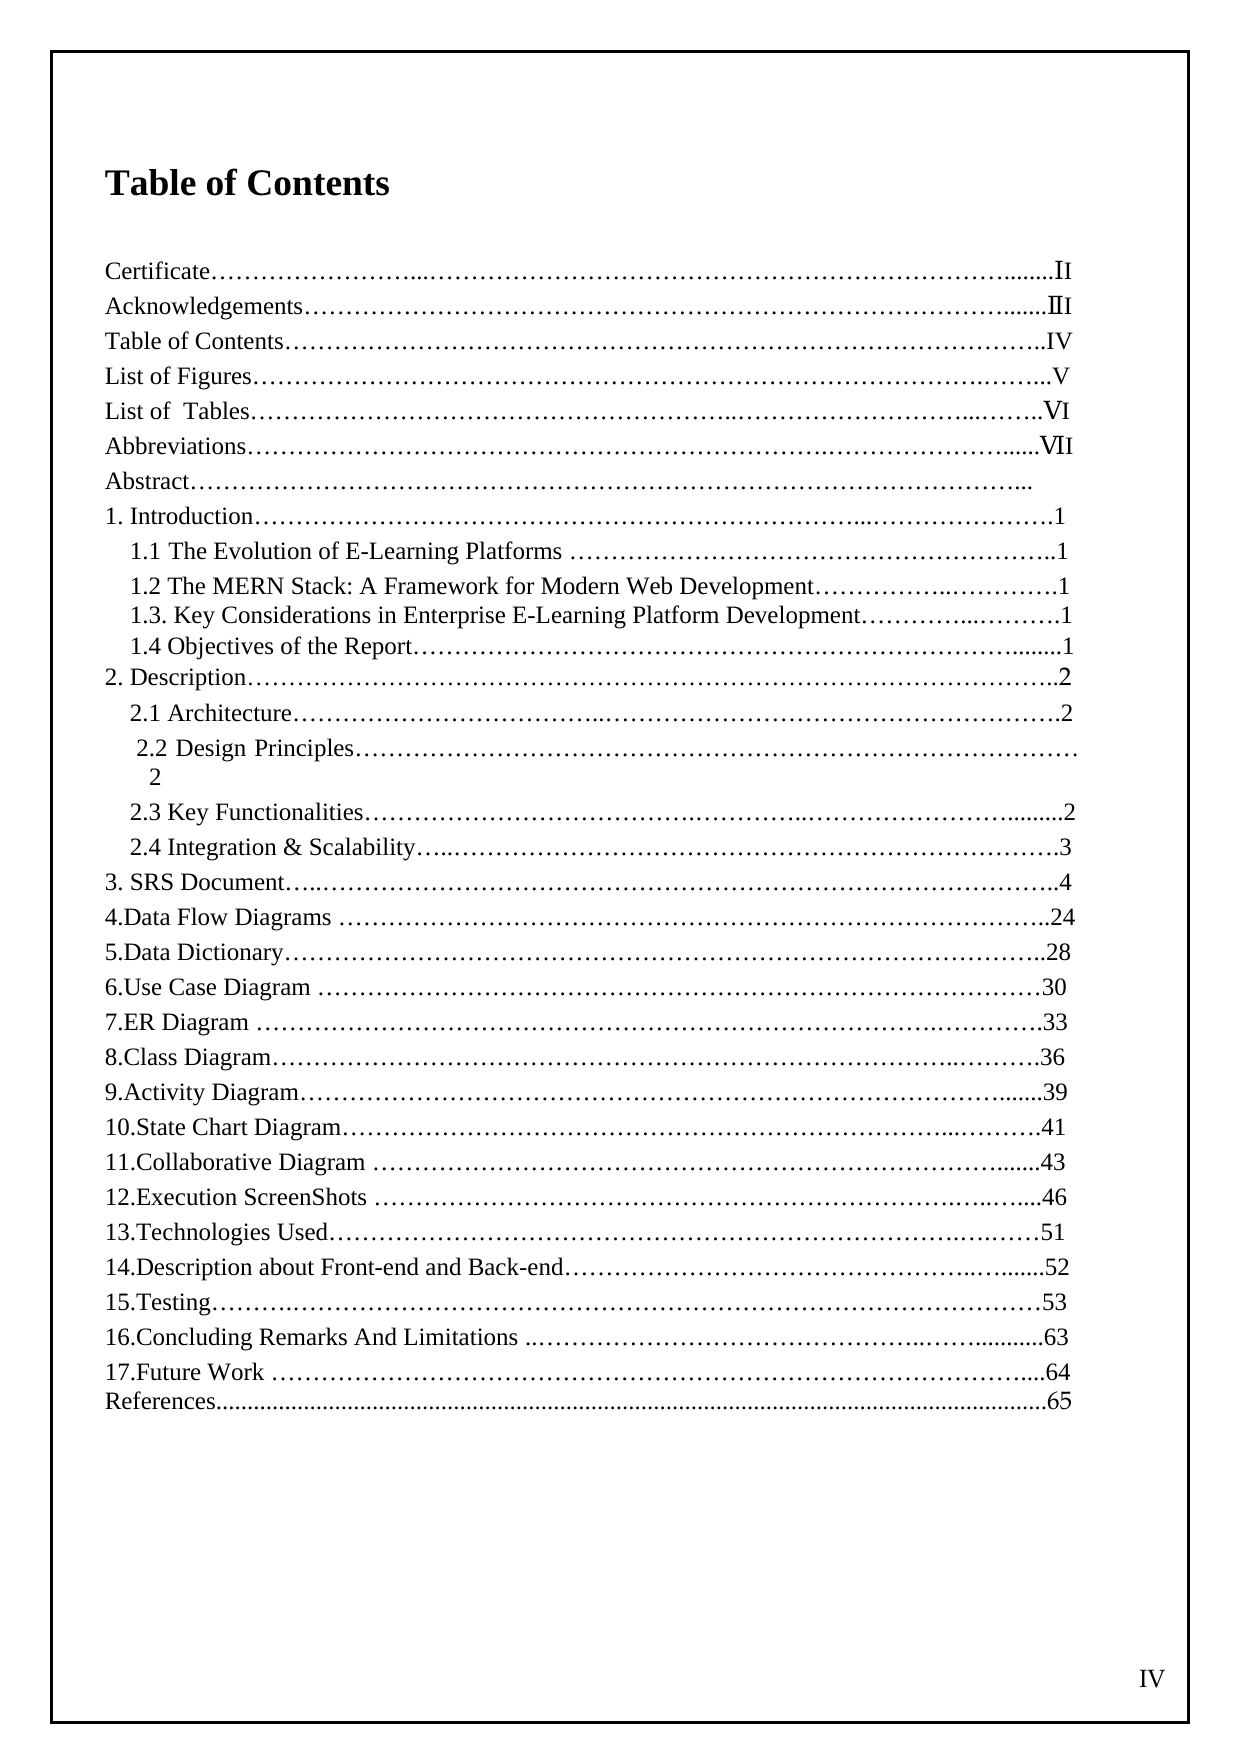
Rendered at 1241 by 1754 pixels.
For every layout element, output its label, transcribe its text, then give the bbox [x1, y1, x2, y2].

subtitle Table of Contents [104, 160, 1079, 203]
